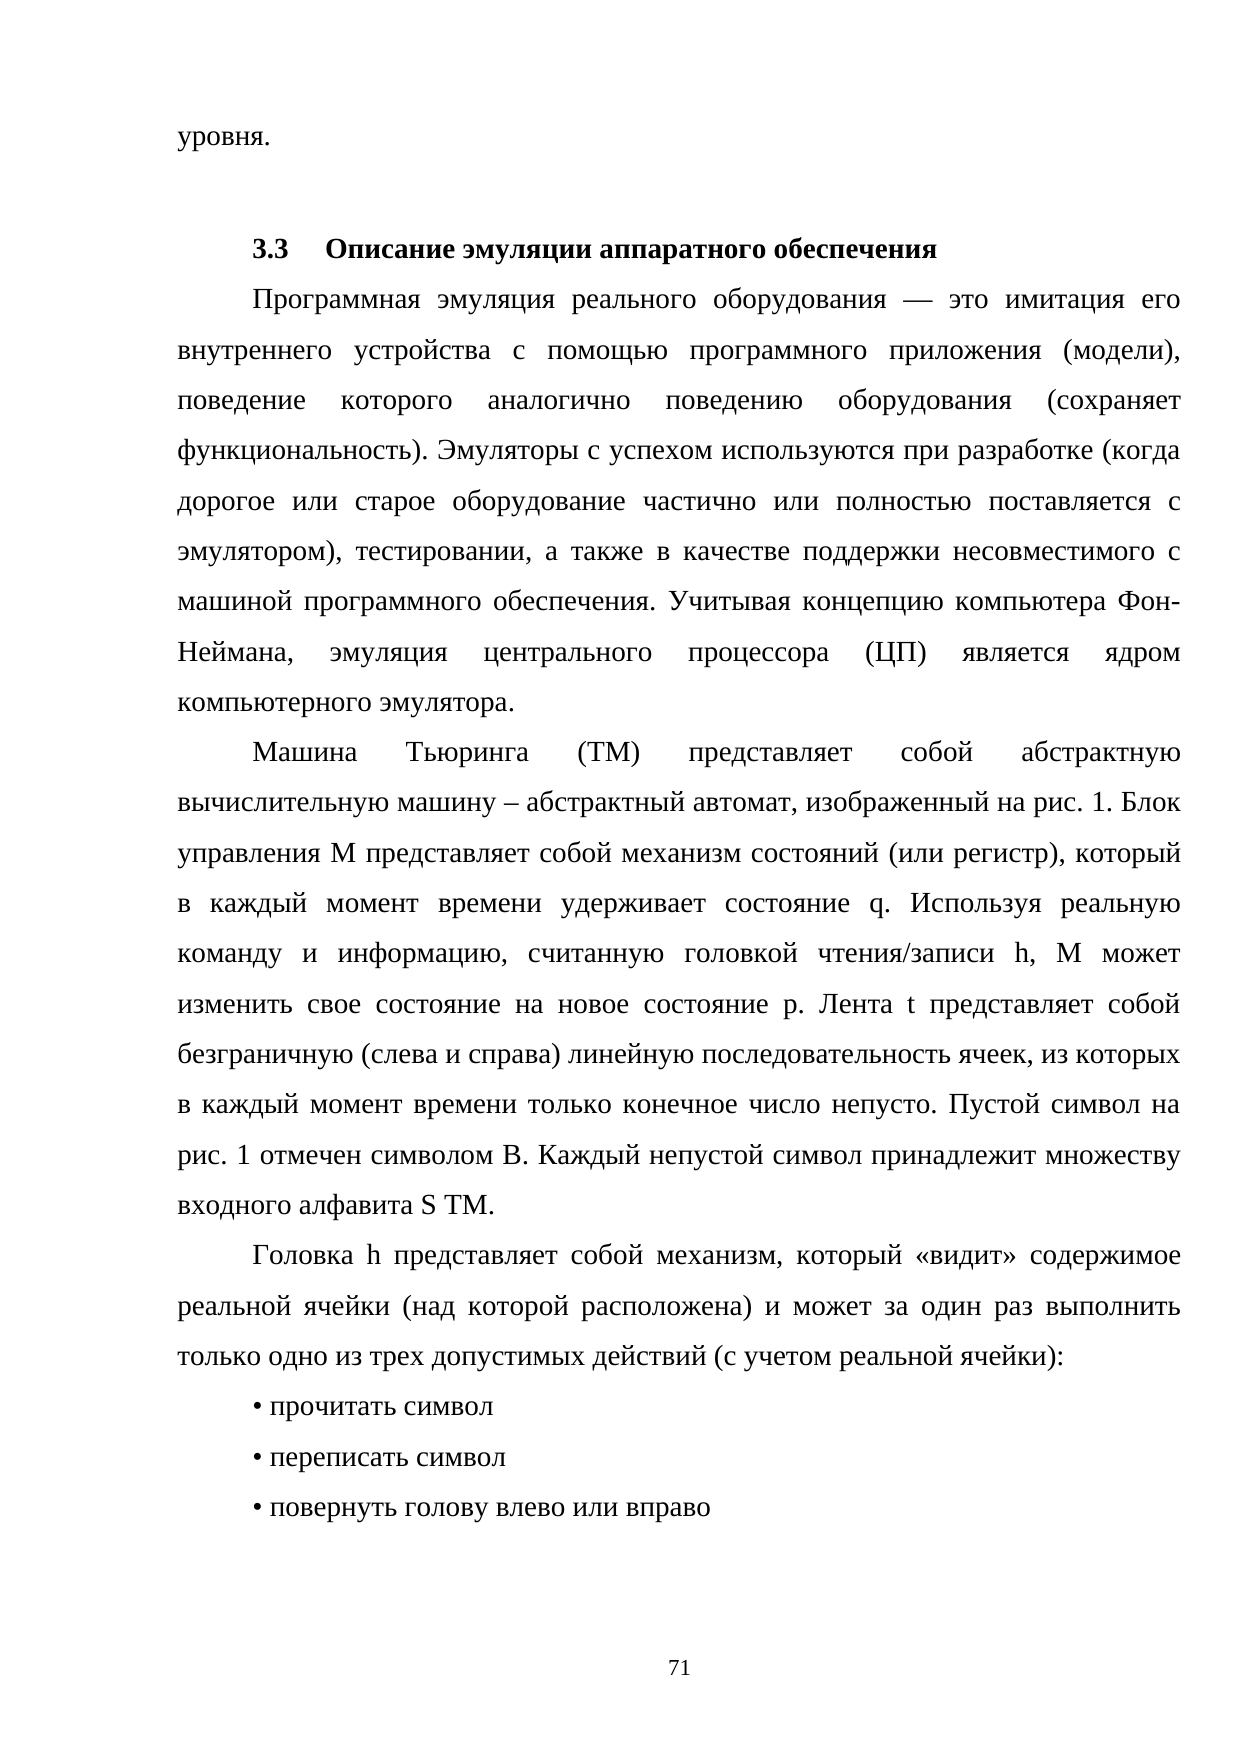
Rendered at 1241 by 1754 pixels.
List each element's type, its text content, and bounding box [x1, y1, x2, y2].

text Машина Тьюринга (ТМ) представляет собой абстрактную вычислительную машину – абстрактный автомат, изображенный на рис. 1. Блок управления М представляет собой механизм состояний (или регистр), который в каждый момент времени удерживает состояние q. Используя реальную команду и информацию, считанную головкой чтения/записи h, M может изменить свое состояние на новое состояние p. Лента t представляет собой безграничную (слева и справа) линейную последовательность ячеек, из которых в каждый момент времени только конечное число непусто. Пустой символ на рис. 1 отмечен символом B. Каждый непустой символ принадлежит множеству входного алфавита S TM. [177, 734, 1182, 1221]
text Головка h представляет собой механизм, который «видит» содержимое реальной ячейки (над которой расположена) и может за один раз выполнить только одно из трех допустимых действий (с учетом реальной ячейки): [177, 1237, 1182, 1372]
text Программная эмуляция реального оборудования — это имитация его внутреннего устройства с помощью программного приложения (модели), поведение которого аналогично поведению оборудования (сохраняет функциональность). Эмуляторы с успехом используются при разработке (когда дорогое или старое оборудование частично или полностью поставляется с эмулятором), тестировании, а также в качестве поддержки несовместимого с машиной программного обеспечения. Учитывая концепцию компьютера Фон-Неймана, эмуляция центрального процессора (ЦП) является ядром компьютерного эмулятора. [177, 281, 1182, 717]
text • переписать символ [177, 1439, 1182, 1472]
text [177, 118, 1182, 152]
text • повернуть голову влево или вправо [177, 1489, 1182, 1522]
text • прочитать символ [177, 1388, 1182, 1422]
subtitle Описание эмуляции аппаратного обеспечения [177, 231, 1182, 265]
